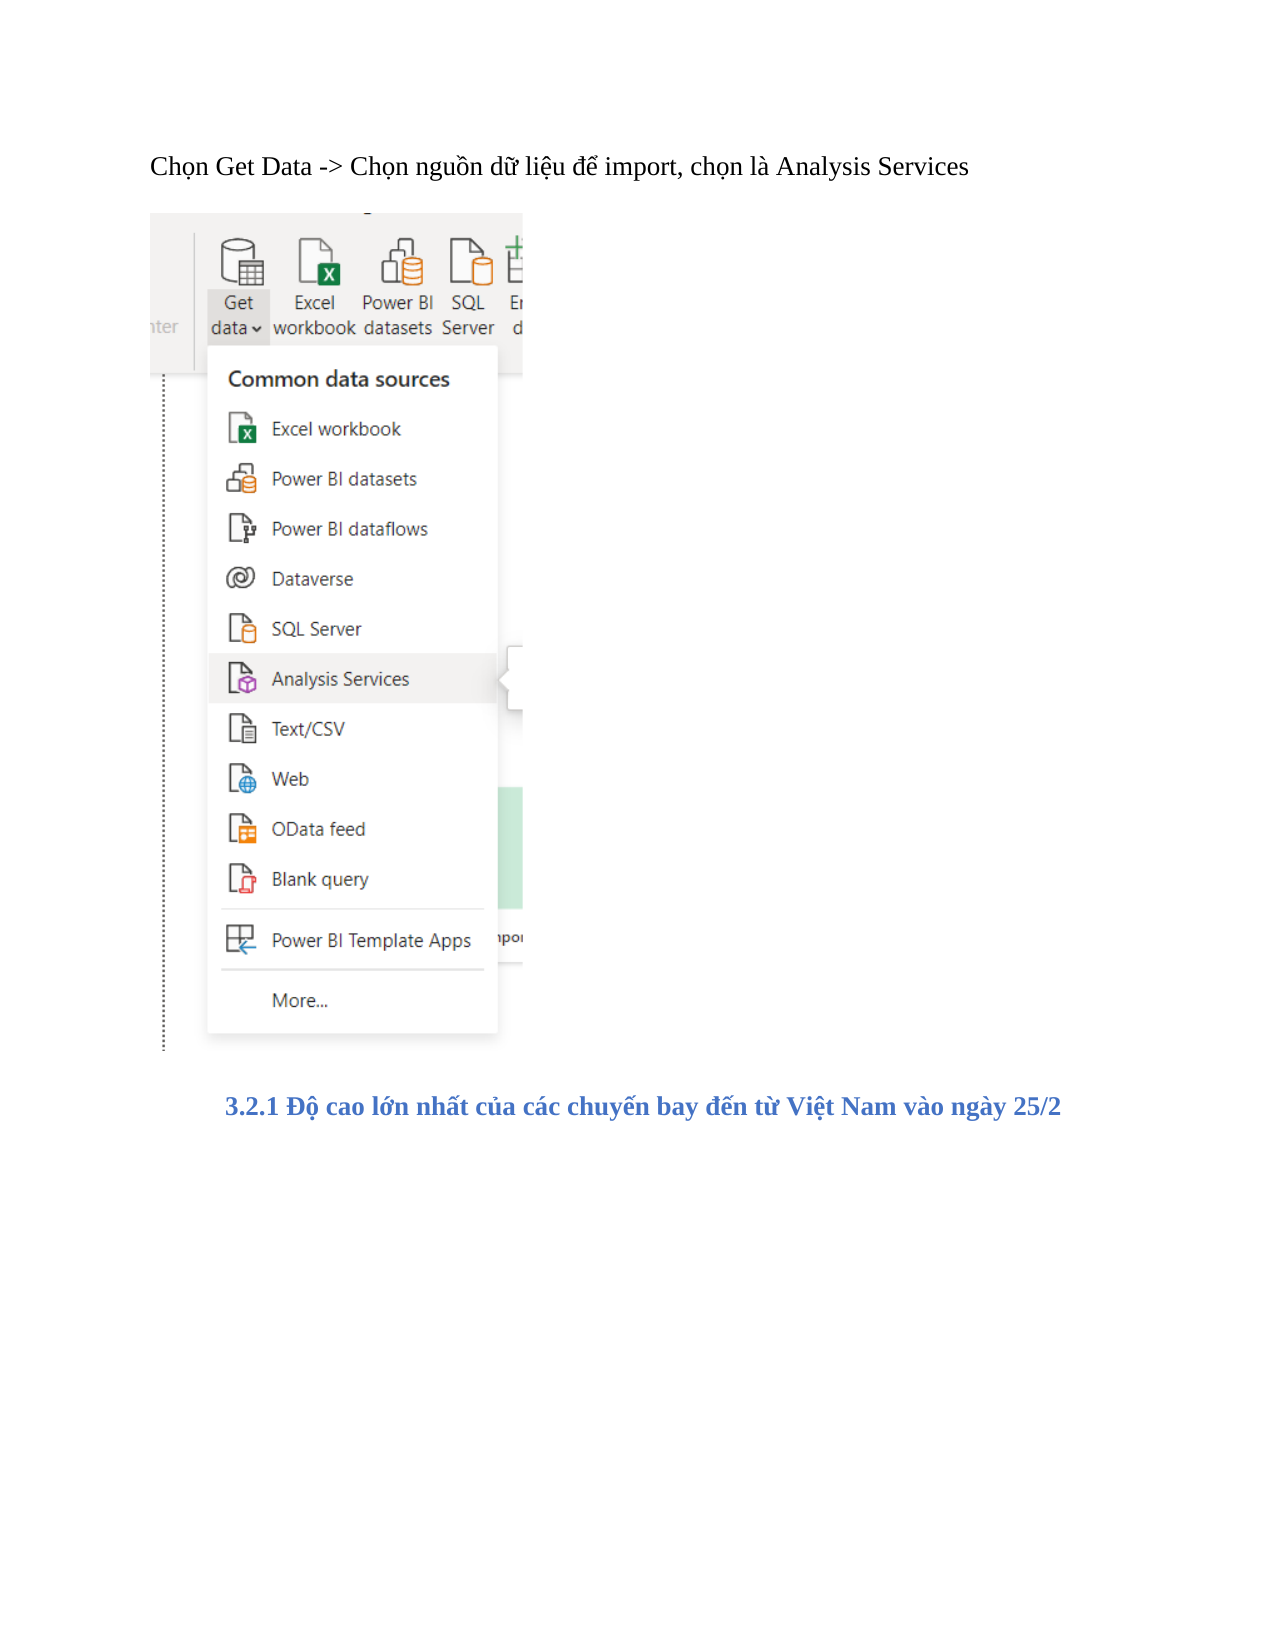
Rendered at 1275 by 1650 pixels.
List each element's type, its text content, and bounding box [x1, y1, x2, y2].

text Chọn Get Data -> Chọn nguồn dữ liệu để import, chọn là Analysis Services [150, 150, 1125, 181]
picture [150, 213, 523, 1051]
subtitle 3.2.1 Độ cao lớn nhất của các chuyến bay đến từ Việt Nam vào ngày 25/2 [187, 1090, 1125, 1121]
